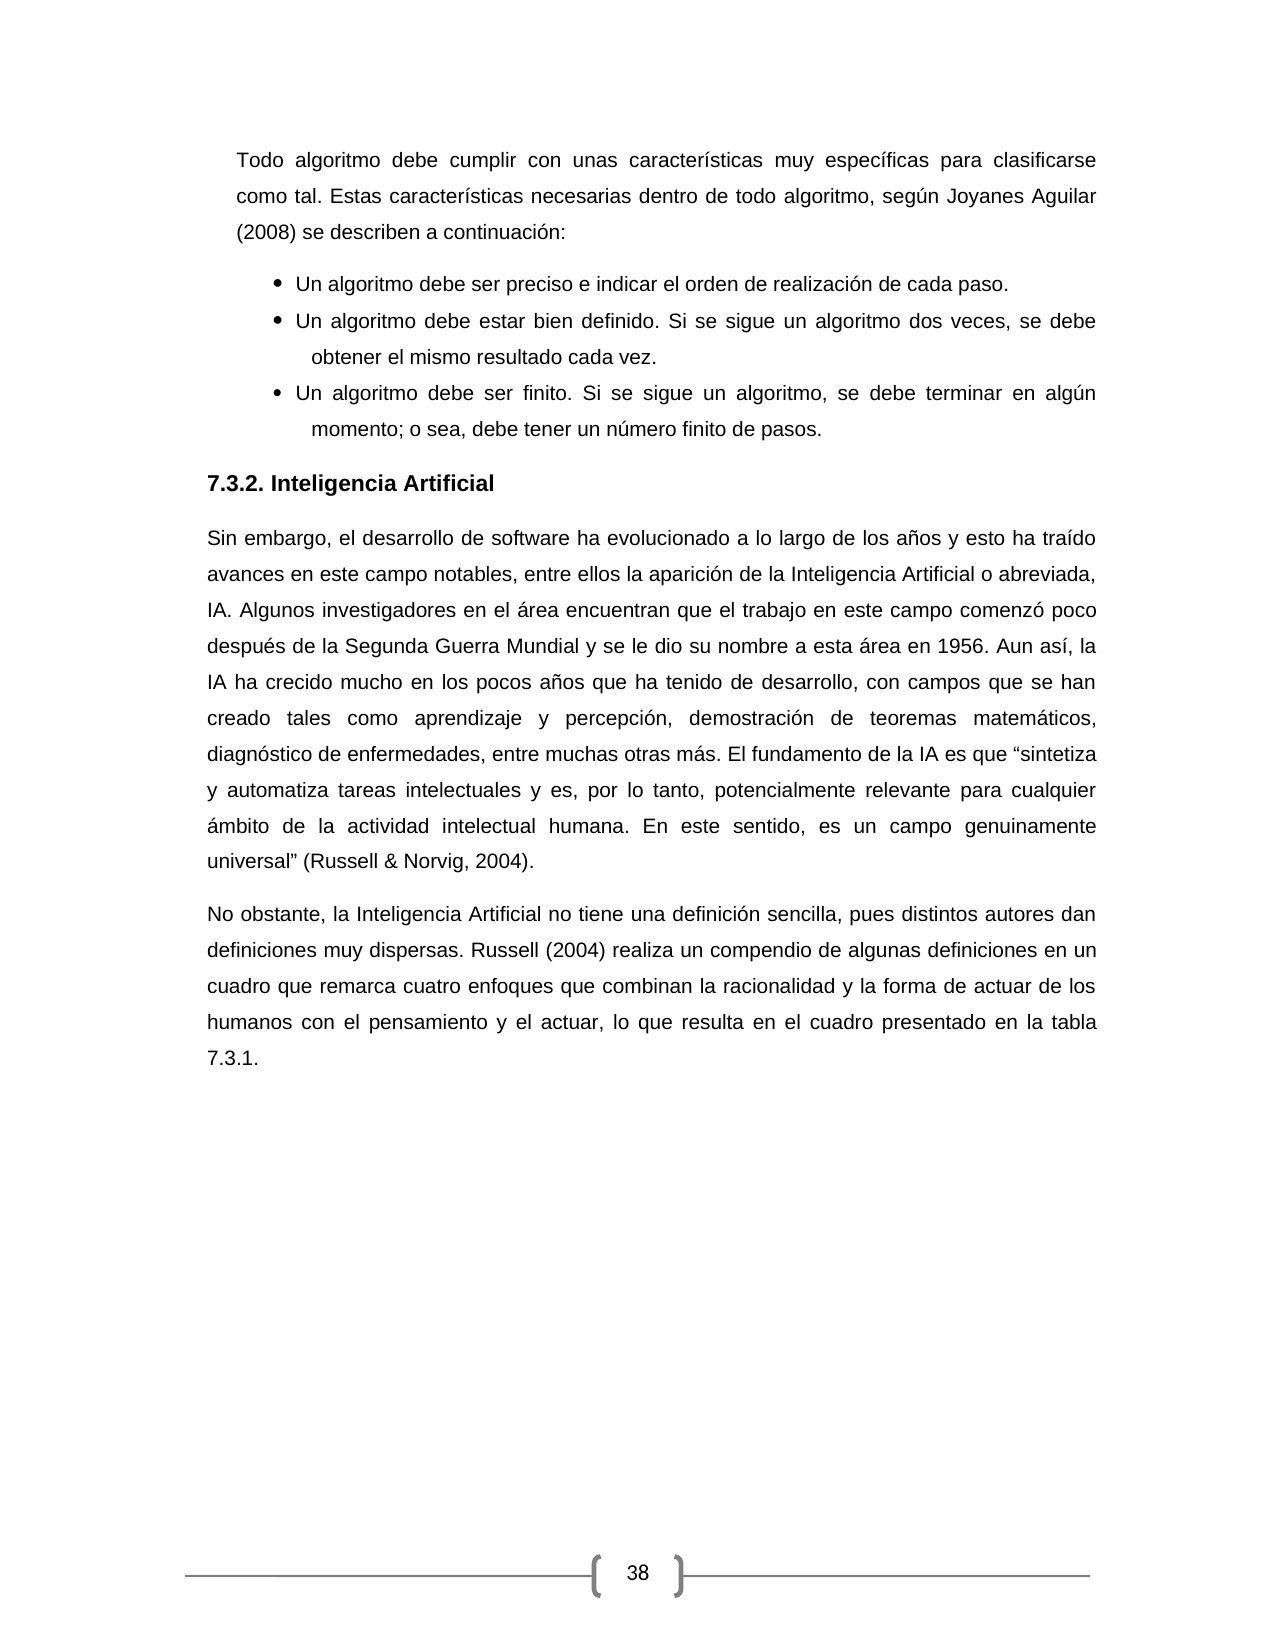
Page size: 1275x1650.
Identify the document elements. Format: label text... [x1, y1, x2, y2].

text No obstante, la Inteligencia Artificial no tiene una definición sencilla, pues distintos autores dan definiciones muy dispersas. Russell (2004) realiza un compendio de algunas definiciones en un cuadro que remarca cuatro enfoques que combinan la racionalidad y la forma de actuar de los humanos con el pensamiento y el actuar, lo que resulta en el cuadro presentado en la tabla 7.3.1. [207, 902, 1098, 1070]
list Un algoritmo debe estar bien definido. Si se sigue un algoritmo dos veces, se debe obtener el mismo resultado cada vez. [274, 309, 1098, 369]
list Un algoritmo debe ser preciso e indicar el orden de realización de cada paso. [274, 272, 1098, 297]
text Sin embargo, el desarrollo de software ha evolucionado a lo largo de los años y esto ha traído avances en este campo notables, entre ellos la aparición de la Inteligencia Artificial o abreviada, IA. Algunos investigadores en el área encuentran que el trabajo en este campo comenzó poco después de la Segunda Guerra Mundial y se le dio su nombre a esta área en 1956. Aun así, la IA ha crecido mucho en los pocos años que ha tenido de desarrollo, con campos que se han creado tales como aprendizaje y percepción, demostración de teoremas matemáticos, diagnóstico de enfermedades, entre muchas otras más. El fundamento de la IA es que “sintetiza y automatiza tareas intelectuales y es, por lo tanto, potencialmente relevante para cualquier ámbito de la actividad intelectual humana. En este sentido, es un campo genuinamente universal” . [207, 526, 1098, 873]
list Un algoritmo debe ser finito. Si se sigue un algoritmo, se debe terminar en algún momento; o sea, debe tener un número finito de pasos. [274, 381, 1098, 441]
text 7.3.2. Inteligencia Artificial [207, 470, 1098, 496]
text Todo algoritmo debe cumplir con unas características muy específicas para clasificarse como tal. Estas características necesarias dentro de todo algoritmo, según Joyanes Aguilar (2008) se describen a continuación: [236, 148, 1098, 243]
